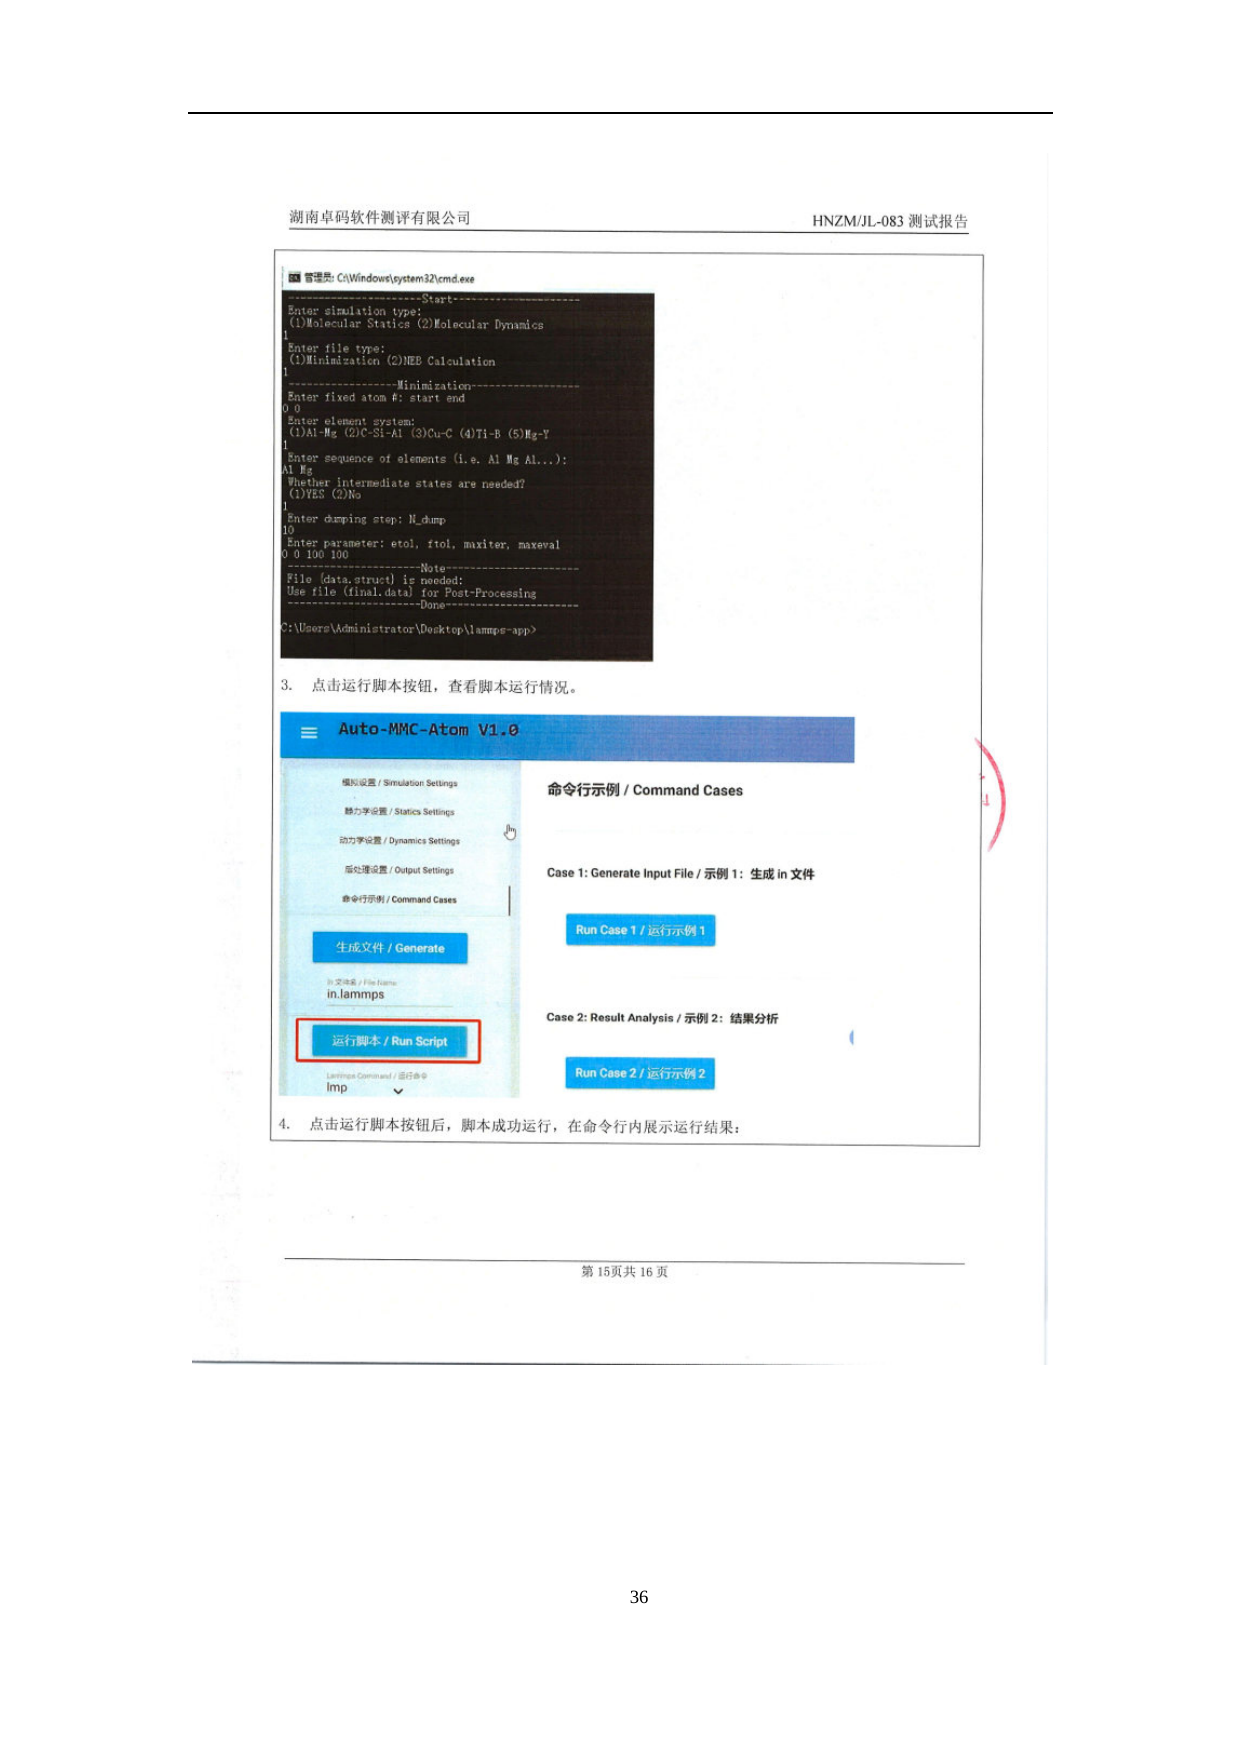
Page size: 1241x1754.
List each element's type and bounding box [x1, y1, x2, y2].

picture [192, 153, 1049, 1365]
